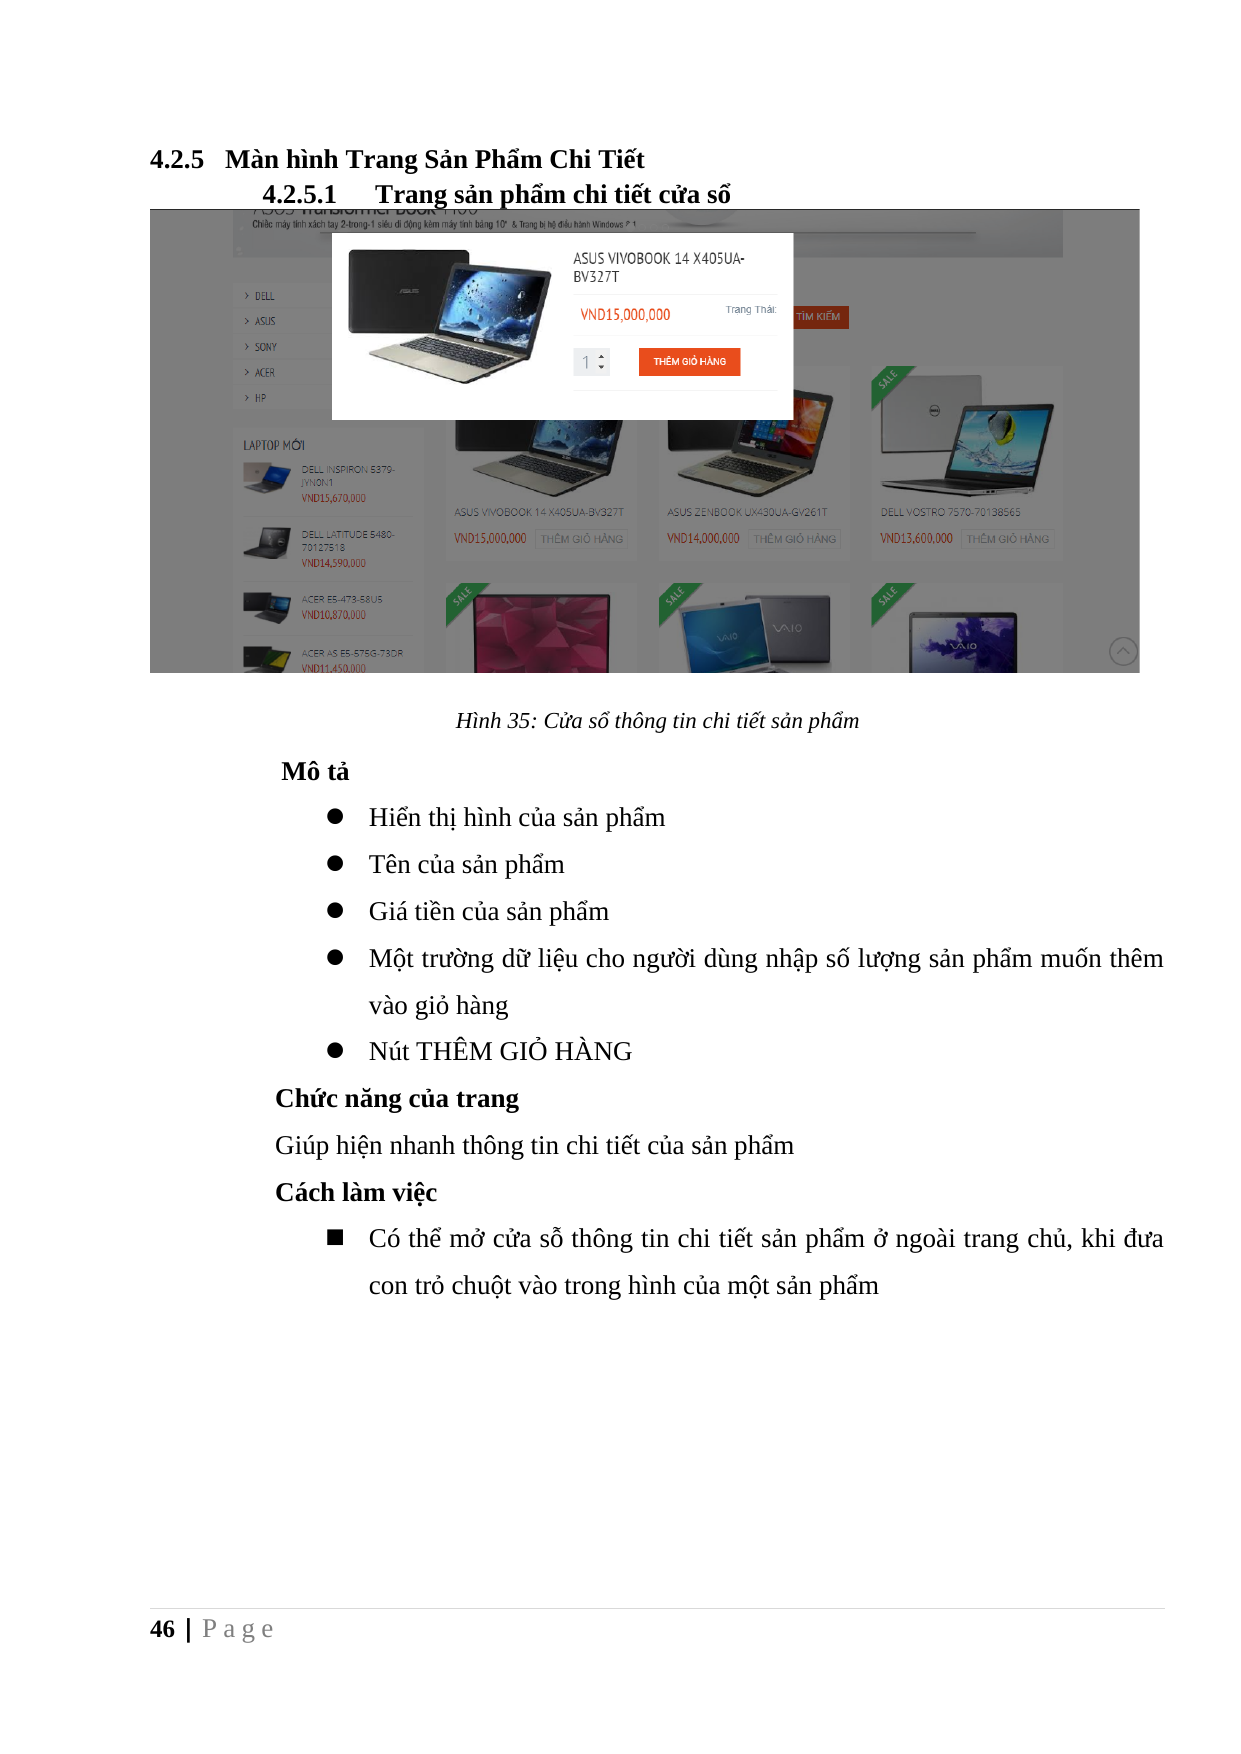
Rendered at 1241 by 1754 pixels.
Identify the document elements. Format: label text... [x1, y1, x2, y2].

list Tên của sản phẩm [325, 848, 1165, 879]
list Mô tả [281, 755, 1165, 786]
subtitle Trang sản phẩm chi tiết cửa sổ [262, 178, 1165, 209]
list Hiển thị hình của sản phẩm [325, 801, 1165, 833]
list Cách làm việc [275, 1176, 1165, 1207]
list Giúp hiện nhanh thông tin chi tiết của sản phẩm [275, 1129, 1165, 1160]
picture [150, 209, 1140, 673]
subtitle Màn hình Trang Sản Phẩm Chi Tiết [150, 143, 1165, 174]
list Giá tiền của sản phẩm [325, 895, 1165, 926]
list Nút THÊM GIỎ HÀNG [325, 1035, 1165, 1067]
text Hình 35: Cửa sổ thông tin chi tiết sản phẩm [150, 707, 1165, 734]
list Có thể mở cửa sỗ thông tin chi tiết sản phẩm ở ngoài trang chủ, khi đưa con trỏ chuột vào trong hình của một sản phẩm [325, 1222, 1165, 1300]
list Chức năng của trang [275, 1082, 1165, 1113]
list Một trường dữ liệu cho người dùng nhập số lượng sản phẩm muốn thêm vào giỏ hàng [325, 942, 1165, 1020]
